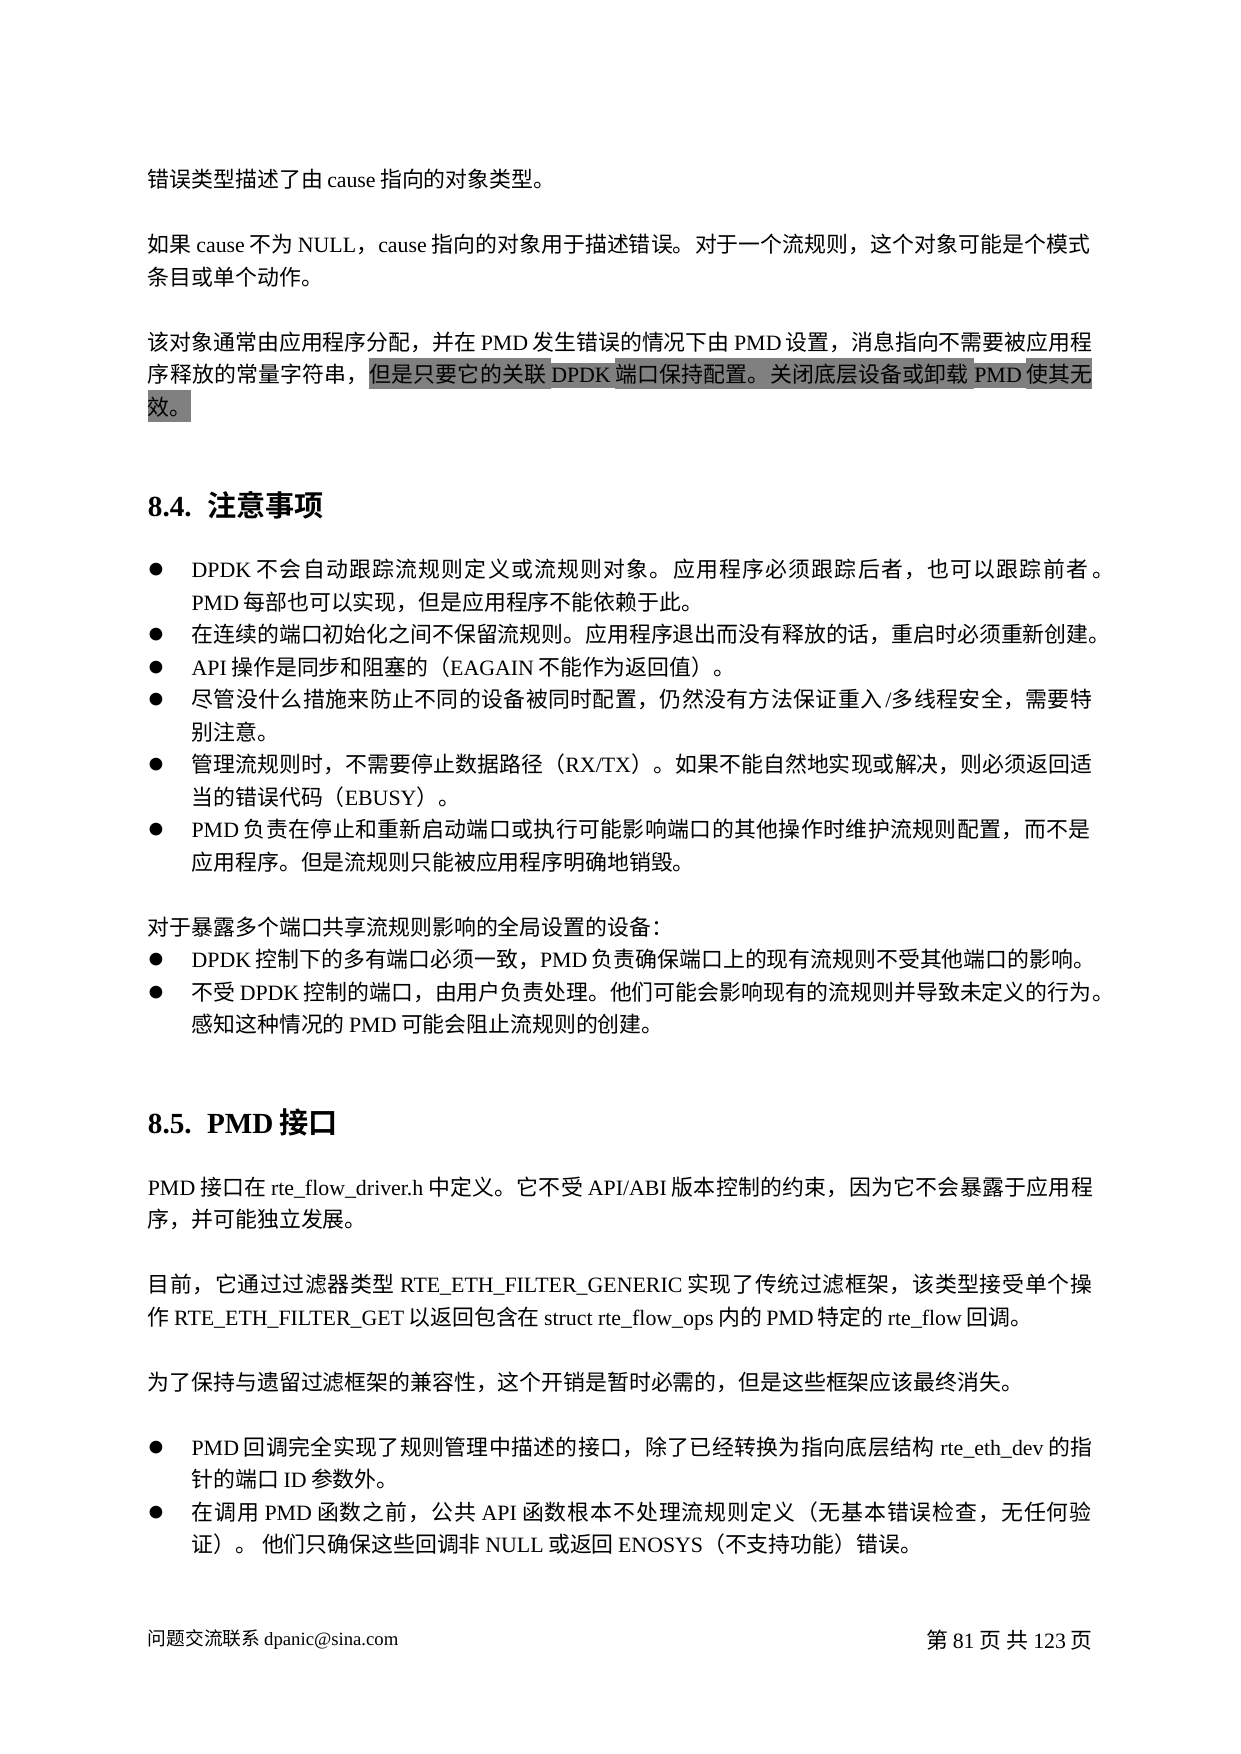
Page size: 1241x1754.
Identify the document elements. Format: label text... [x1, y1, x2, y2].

subtitle PMD接口 [148, 1088, 1092, 1153]
text 为了保持与遗留过滤框架的兼容性，这个开销是暂时必需的，但是这些框架应该最终消失。 [148, 1364, 1092, 1397]
list DPDK不会自动跟踪流规则定义或流规则对象。应用程序必须跟踪后者，也可以跟踪前者。PMD每部也可以实现，但是应用程序不能依赖于此。 [148, 552, 1092, 617]
list API操作是同步和阻塞的（EAGAIN不能作为返回值）。 [148, 649, 1092, 682]
text 对于暴露多个端口共享流规则影响的全局设置的设备： [148, 909, 1092, 942]
list PMD回调完全实现了规则管理中描述的接口，除了已经转换为指向底层结构rte_eth_dev的指针的端口ID参数外。 [148, 1429, 1092, 1494]
text 如果cause不为NULL，cause指向的对象用于描述错误。对于一个流规则，这个对象可能是个模式条目或单个动作。 [148, 227, 1092, 292]
list 尽管没什么措施来防止不同的设备被同时配置，仍然没有方法保证重入/多线程安全，需要特别注意。 [148, 682, 1092, 747]
list DPDK控制下的多有端口必须一致，PMD负责确保端口上的现有流规则不受其他端口的影响。 [148, 942, 1092, 974]
list 在连续的端口初始化之间不保留流规则。应用程序退出而没有释放的话，重启时必须重新创建。 [148, 617, 1092, 649]
text 该对象通常由应用程序分配，并在PMD发生错误的情况下由PMD设置，消息指向不需要被应用程序释放的常量字符串，但是只要它的关联DPDK端口保持配置。关闭底层设备或卸载PMD使其无效。 [148, 324, 1092, 422]
text 目前，它通过过滤器类型RTE_ETH_FILTER_GENERIC实现了传统过滤框架，该类型接受单个操作RTE_ETH_FILTER_GET以返回包含在struct rte_flow_ops内的PMD特定的rte_flow回调。 [148, 1267, 1092, 1332]
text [148, 162, 1092, 194]
list 不受DPDK控制的端口，由用户负责处理。他们可能会影响现有的流规则并导致未定义的行为。感知这种情况的PMD可能会阻止流规则的创建。 [148, 974, 1092, 1039]
list 在调用PMD函数之前，公共API函数根本不处理流规则定义（无基本错误检查，无任何验证）。 他们只确保这些回调非NULL或返回ENOSYS（不支持功能）错误。 [148, 1494, 1092, 1559]
text PMD接口在rte_flow_driver.h中定义。它不受API/ABI版本控制的约束，因为它不会暴露于应用程序，并可能独立发展。 [148, 1169, 1092, 1234]
list 管理流规则时，不需要停止数据路径（RX/TX）。如果不能自然地实现或解决，则必须返回适当的错误代码（EBUSY）。 [148, 747, 1092, 812]
subtitle 注意事项 [148, 471, 1092, 536]
list PMD负责在停止和重新启动端口或执行可能影响端口的其他操作时维护流规则配置，而不是应用程序。但是流规则只能被应用程序明确地销毁。 [148, 812, 1092, 877]
